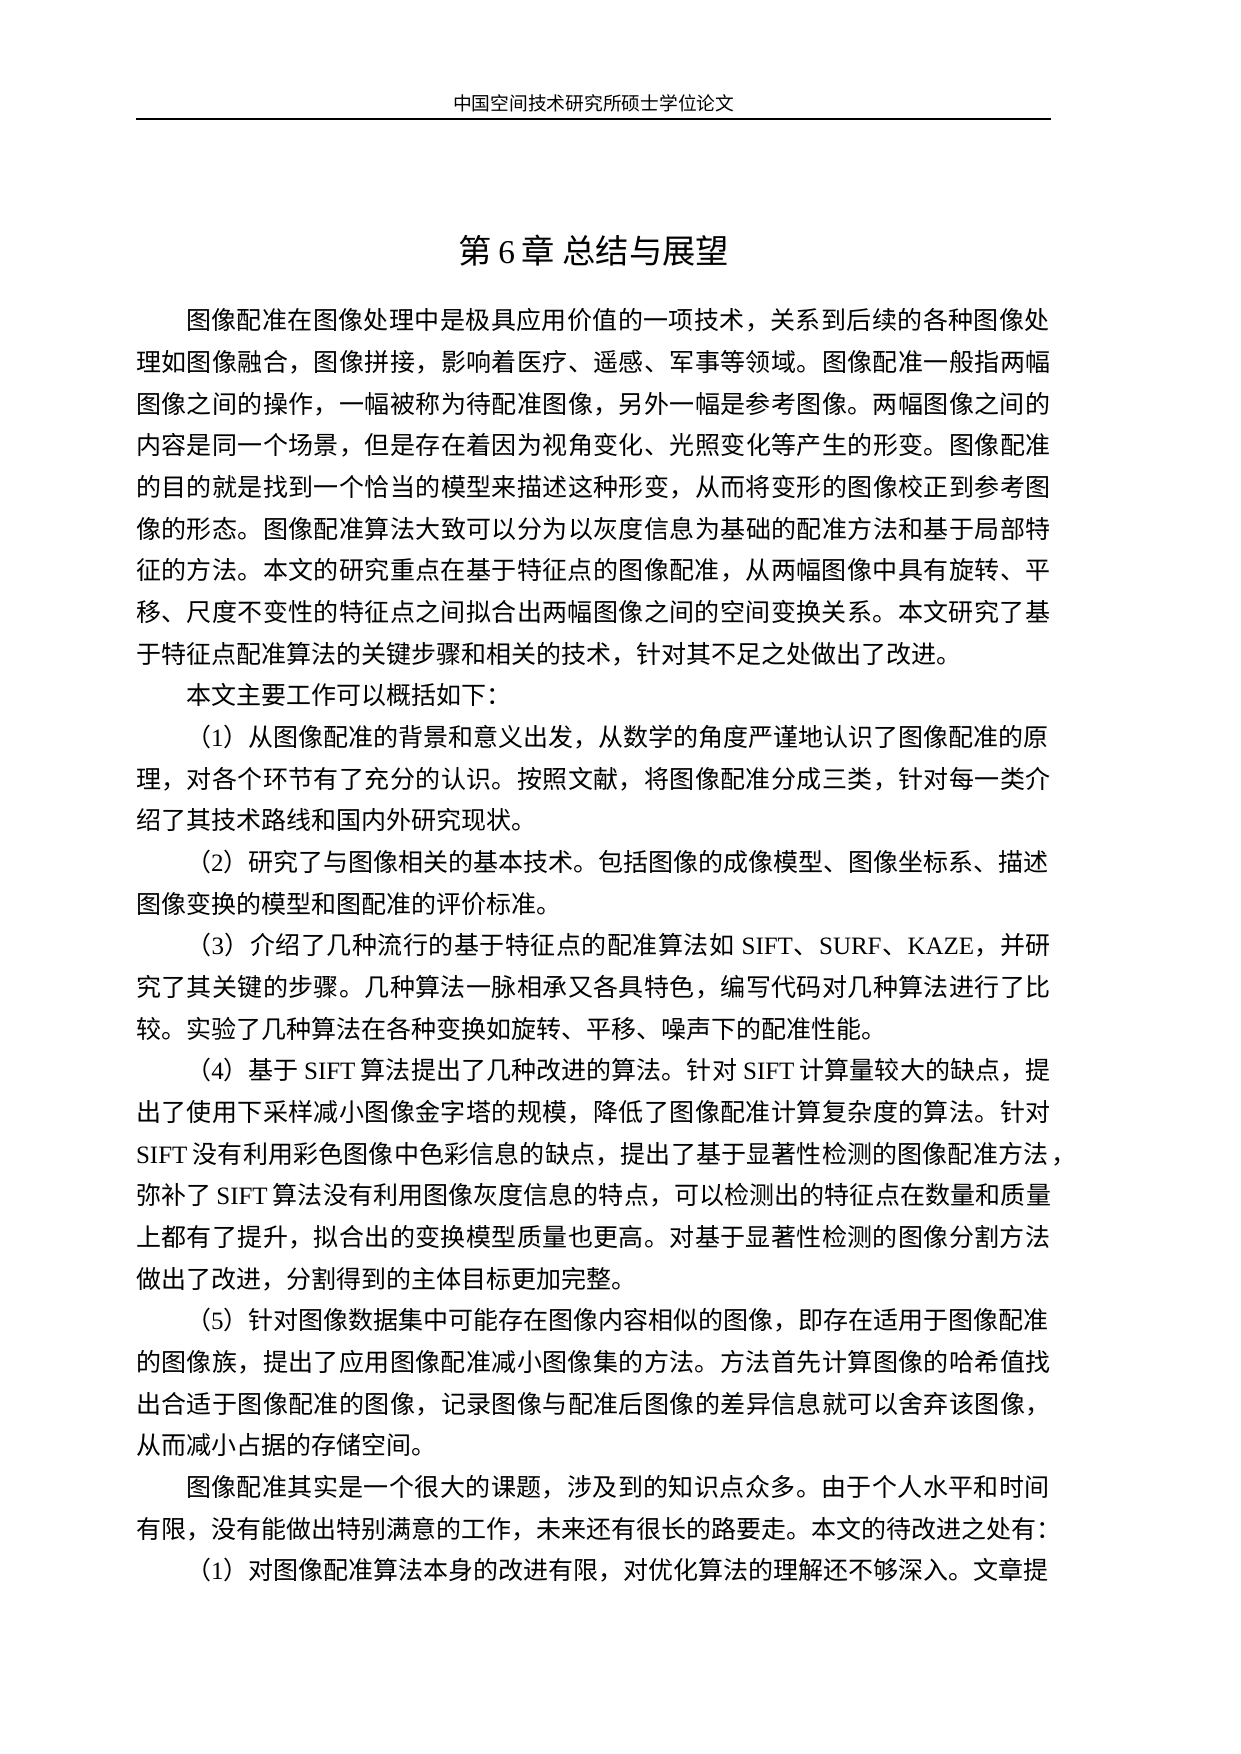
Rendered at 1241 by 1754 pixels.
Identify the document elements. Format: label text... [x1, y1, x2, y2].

subtitle 第6章 总结与展望 [136, 230, 1051, 271]
text （1）从图像配准的背景和意义出发，从数学的角度严谨地认识了图像配准的原理，对各个环节有了充分的认识。按照文献，将图像配准分成三类，针对每一类介绍了其技术路线和国内外研究现状。 [136, 713, 1051, 838]
text 图像配准其实是一个很大的课题，涉及到的知识点众多。由于个人水平和时间有限，没有能做出特别满意的工作，未来还有很长的路要走。本文的待改进之处有： [136, 1463, 1051, 1546]
text 本文主要工作可以概括如下： [136, 671, 1051, 713]
text （5）针对图像数据集中可能存在图像内容相似的图像，即存在适用于图像配准的图像族，提出了应用图像配准减小图像集的方法。方法首先计算图像的哈希值找出合适于图像配准的图像，记录图像与配准后图像的差异信息就可以舍弃该图像，从而减小占据的存储空间。 [136, 1296, 1051, 1463]
text 图像配准在图像处理中是极具应用价值的一项技术，关系到后续的各种图像处理如图像融合，图像拼接，影响着医疗、遥感、军事等领域。图像配准一般指两幅图像之间的操作，一幅被称为待配准图像，另外一幅是参考图像。两幅图像之间的内容是同一个场景，但是存在着因为视角变化、光照变化等产生的形变。图像配准的目的就是找到一个恰当的模型来描述这种形变，从而将变形的图像校正到参考图像的形态。图像配准算法大致可以分为以灰度信息为基础的配准方法和基于局部特征的方法。本文的研究重点在基于特征点的图像配准，从两幅图像中具有旋转、平移、尺度不变性的特征点之间拟合出两幅图像之间的空间变换关系。本文研究了基于特征点配准算法的关键步骤和相关的技术，针对其不足之处做出了改进。 [136, 296, 1051, 671]
text （3）介绍了几种流行的基于特征点的配准算法如SIFT、SURF、KAZE，并研究了其关键的步骤。几种算法一脉相承又各具特色，编写代码对几种算法进行了比较。实验了几种算法在各种变换如旋转、平移、噪声下的配准性能。 [136, 921, 1051, 1046]
text （1）对图像配准算法本身的改进有限，对优化算法的理解还不够深入。文章提出的一些思路还停留在实验阶段，理论不够完善，欠缺更加翔实的推导和证明。 [136, 1546, 1051, 1588]
text （2）研究了与图像相关的基本技术。包括图像的成像模型、图像坐标系、描述图像变换的模型和图配准的评价标准。 [136, 838, 1051, 921]
text （4）基于SIFT算法提出了几种改进的算法。针对SIFT计算量较大的缺点，提出了使用下采样减小图像金字塔的规模，降低了图像配准计算复杂度的算法。针对SIFT没有利用彩色图像中色彩信息的缺点，提出了基于显著性检测的图像配准方法，弥补了SIFT算法没有利用图像灰度信息的特点，可以检测出的特征点在数量和质量上都有了提升，拟合出的变换模型质量也更高。对基于显著性检测的图像分割方法做出了改进，分割得到的主体目标更加完整。 [136, 1046, 1051, 1296]
